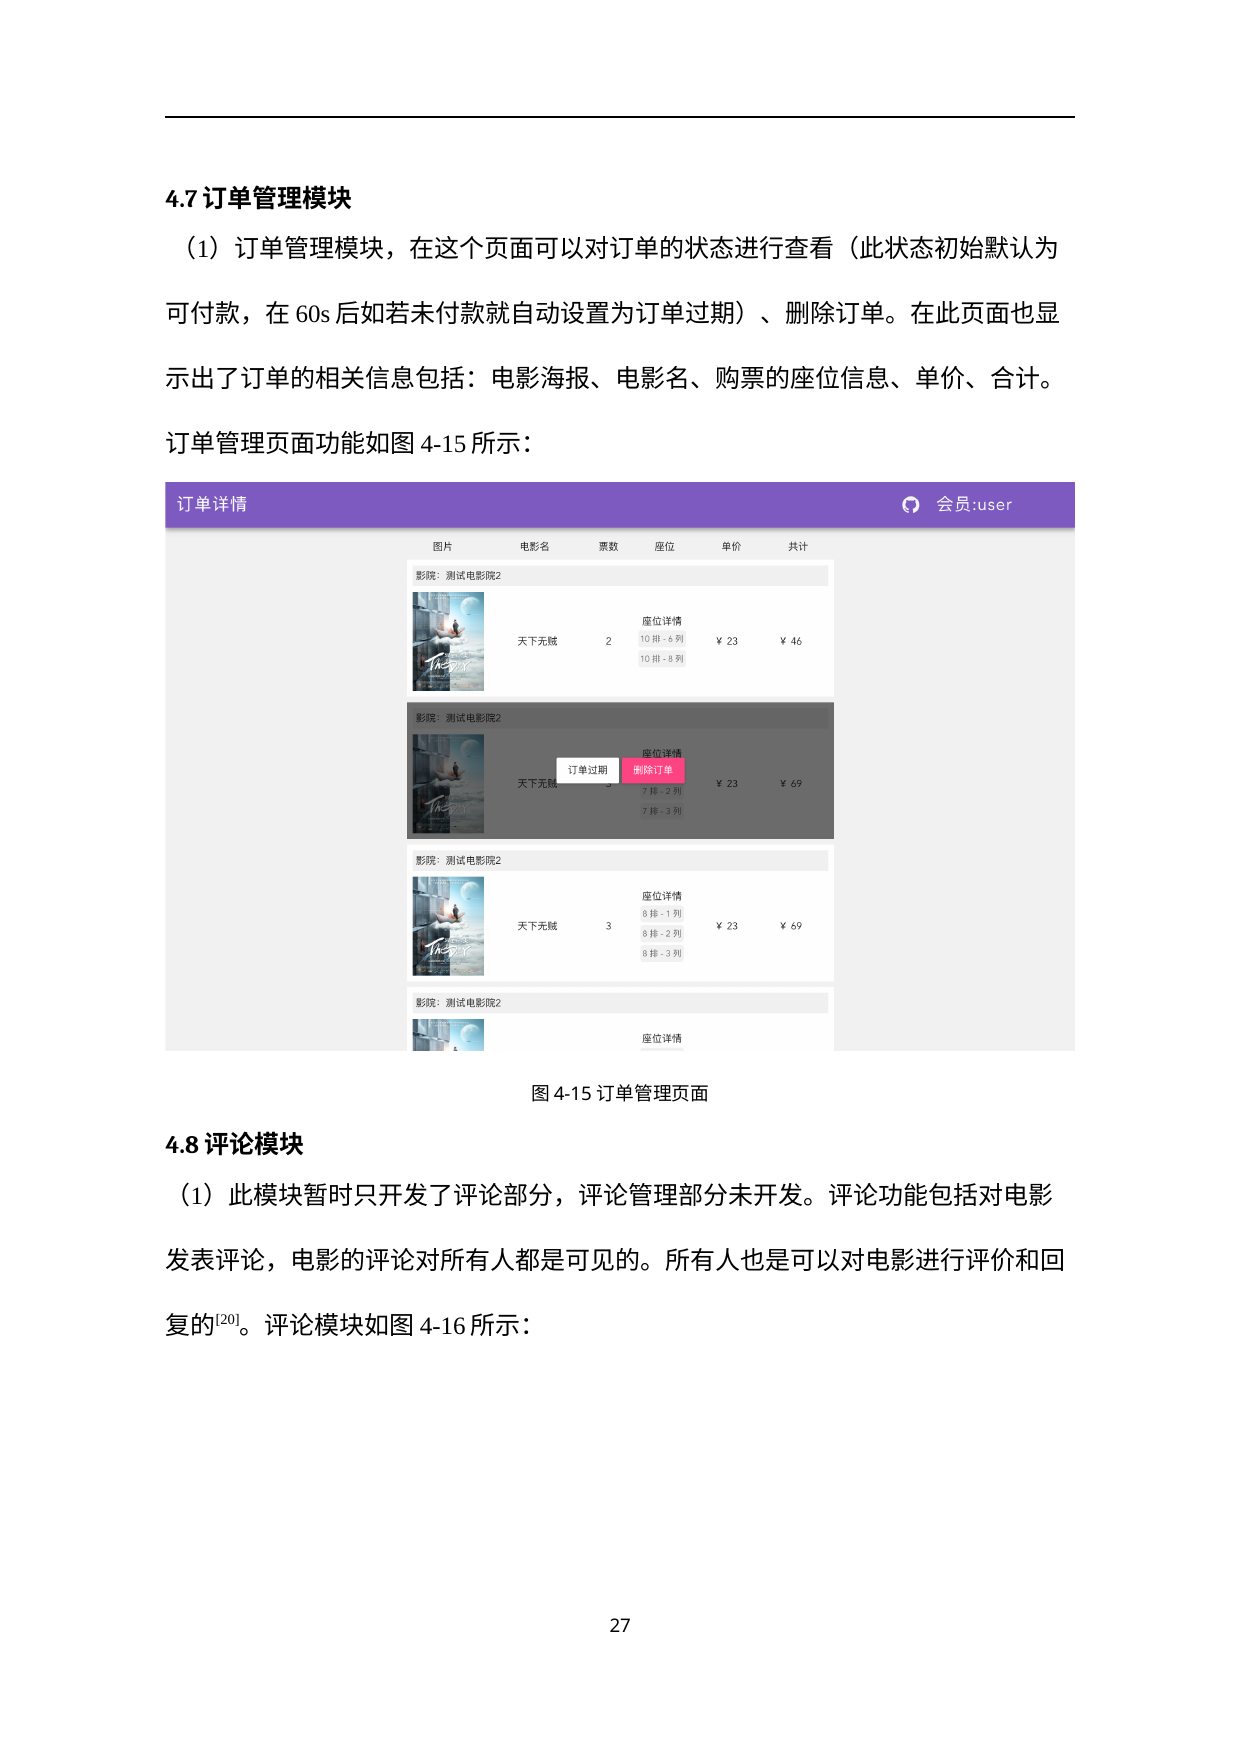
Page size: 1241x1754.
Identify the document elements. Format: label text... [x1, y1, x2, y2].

picture [165, 482, 1075, 1051]
subtitle 4.8评论模块 [165, 1124, 1075, 1161]
text 图4-15 订单管理页面 [165, 1076, 1075, 1108]
text （1）此模块暂时只开发了评论部分，评论管理部分未开发。评论功能包括对电影发表评论，电影的评论对所有人都是可见的。所有人也是可以对电影进行评价和回复的[20]。评论模块如图4-16所示： [165, 1161, 1075, 1356]
subtitle 4.7订单管理模块 [165, 178, 1075, 214]
text （1）订单管理模块，在这个页面可以对订单的状态进行查看（此状态初始默认为可付款，在60s后如若未付款就自动设置为订单过期）、删除订单。在此页面也显示出了订单的相关信息包括：电影海报、电影名、购票的座位信息、单价、合计。订单管理页面功能如图4-15所示： [165, 214, 1075, 474]
